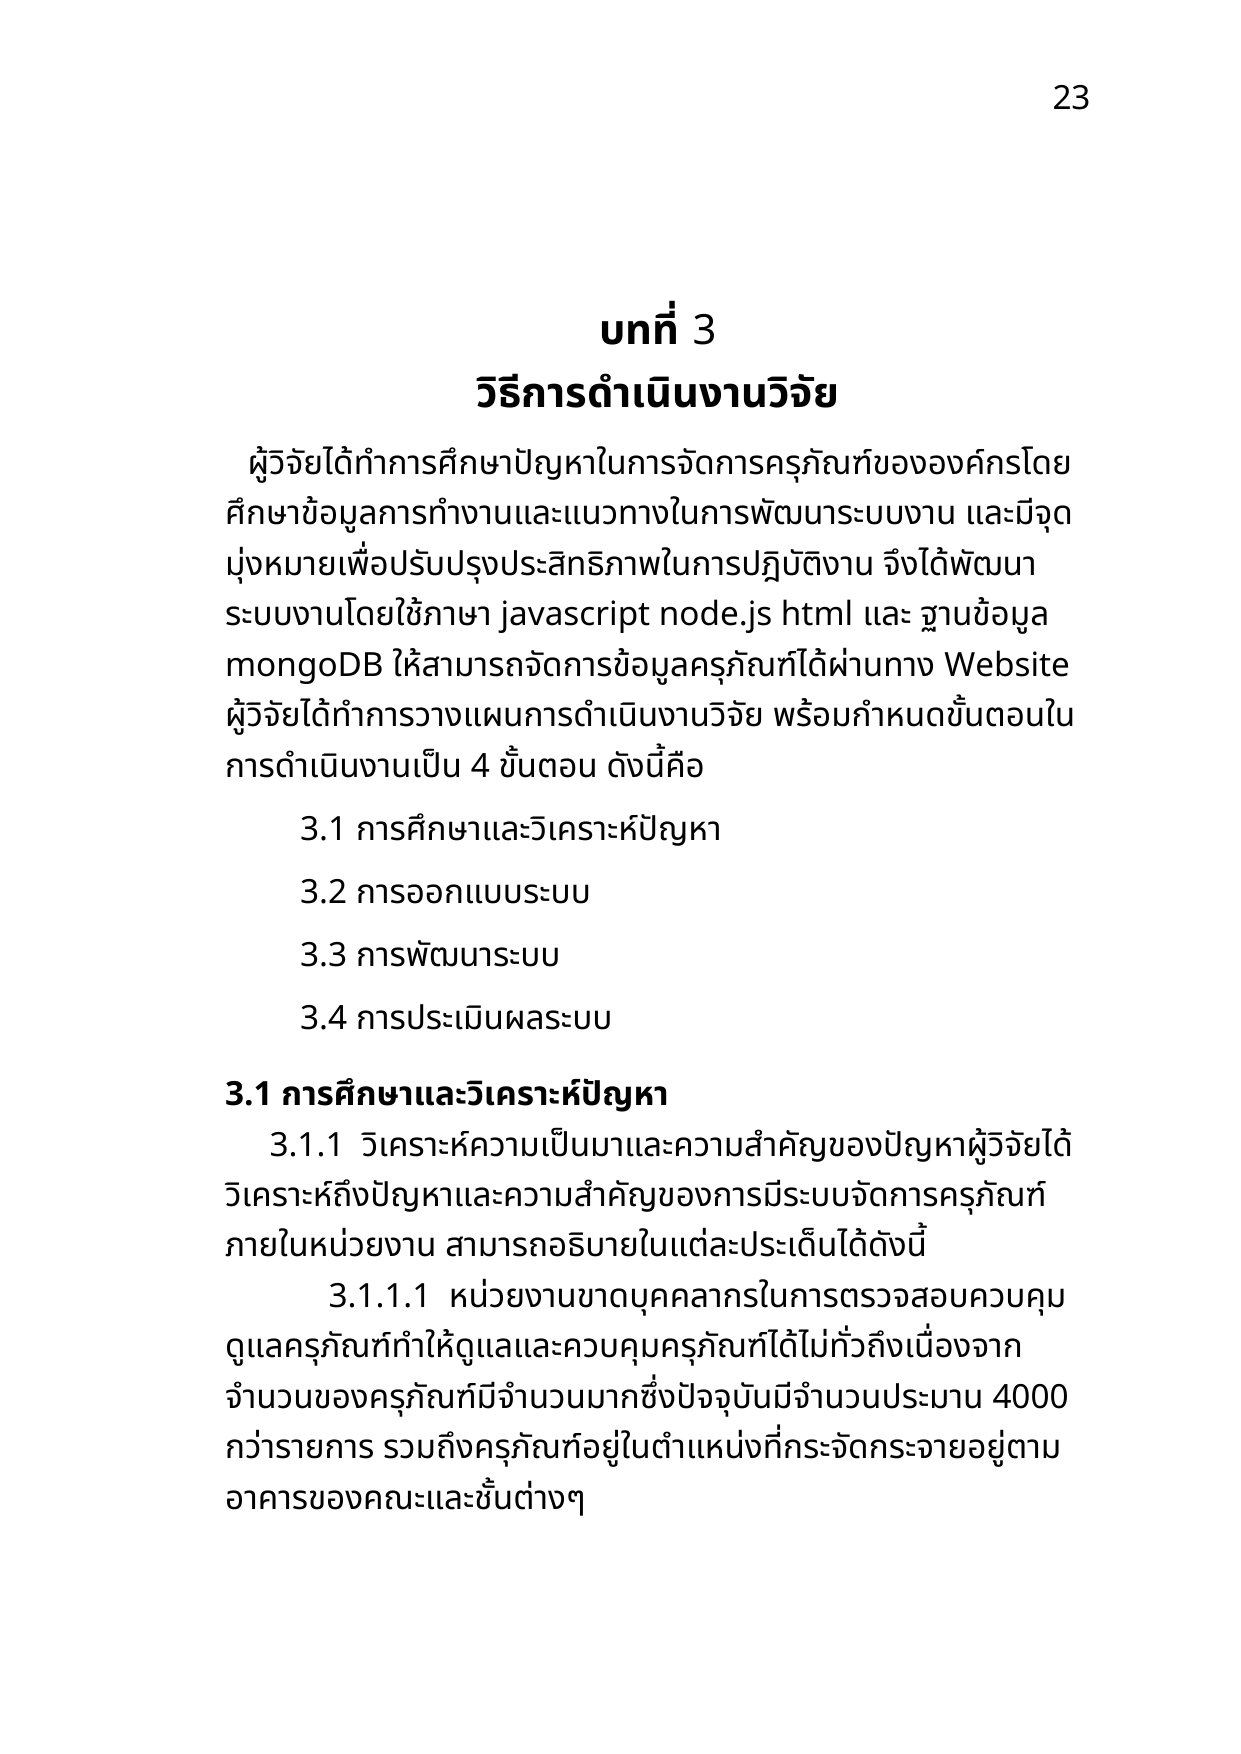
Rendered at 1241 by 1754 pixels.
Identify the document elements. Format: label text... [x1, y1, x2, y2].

text 3.4 การประเมินผลระบบ [225, 994, 1090, 1045]
text 3.1 การศึกษาและวิเคราะห์ปัญหา [225, 805, 1090, 855]
text 3.1.1 วิเคราะห์ความเป็นมาและความสำคัญของปัญหาผู้วิจัยได้วิเคราะห์ถึงปัญหาและความสำคัญของการมีระบบจัดการครุภัณฑ์ภายในหน่วยงาน สามารถอธิบายในแต่ละประเด็นได้ดังนี้ [225, 1120, 1090, 1272]
text ผู้วิจัยได้ทำการศึกษาปัญหาในการจัดการครุภัณฑ์ขององค์กรโดยศึกษาข้อมูลการทำงานและแนวทางในการพัฒนาระบบงาน และมีจุดมุ่งหมายเพื่อปรับปรุงประสิทธิภาพในการปฎิบัติงาน จึงได้พัฒนาระบบงานโดยใช้ภาษา javascript node.js html และ ฐานข้อมูล mongoDB ให้สามารถจัดการข้อมูลครุภัณฑ์ได้ผ่านทาง Website ผู้วิจัยได้ทำการวางแผนการดำเนินงานวิจัย พร้อมกำหนดขั้นตอนในการดำเนินงานเป็น 4 ขั้นตอน ดังนี้คือ [225, 439, 1090, 792]
text 3.1.1.1 หน่วยงานขาดบุคคลากรในการตรวจสอบควบคุมดูแลครุภัณฑ์ทำให้ดูแลและควบคุมครุภัณฑ์ได้ไม่ทั่วถึงเนื่องจากจำนวนของครุภัณฑ์มีจำนวนมากซึ่งปัจจุบันมีจำนวนประมาน 4000 กว่ารายการ รวมถึงครุภัณฑ์อยู่ในตำแหน่งที่กระจัดกระจายอยู่ตามอาคารของคณะและชั้นต่างๆ [225, 1272, 1090, 1524]
text 3.2 การออกแบบระบบ [225, 868, 1090, 918]
text บทที่ 3 [225, 300, 1090, 363]
text 3.1 การศึกษาและวิเคราะห์ปัญหา [225, 1070, 1090, 1120]
text 3.3 การพัฒนาระบบ [225, 931, 1090, 982]
text วิธีการดำเนินงานวิจัย [225, 363, 1090, 426]
